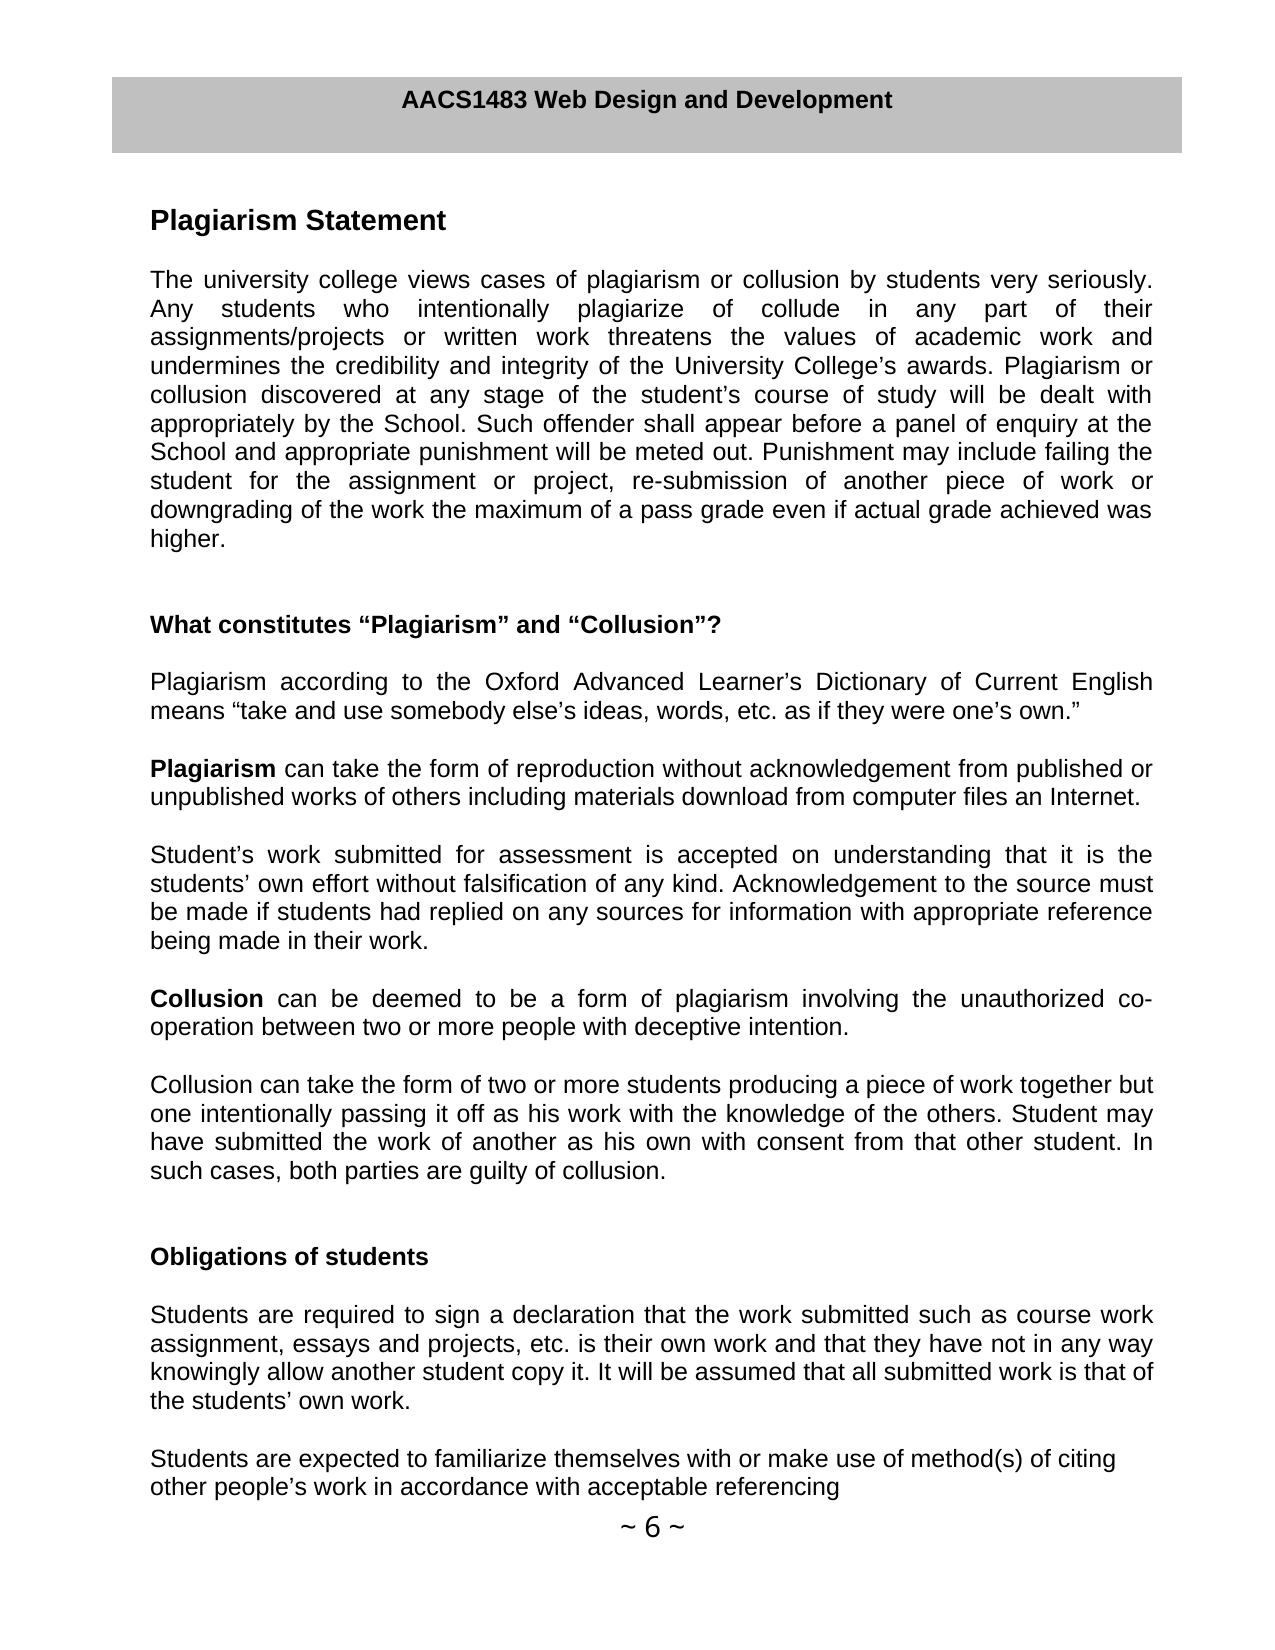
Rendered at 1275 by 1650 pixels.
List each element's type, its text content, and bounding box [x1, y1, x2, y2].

text Students are expected to familiarize themselves with or make use of method(s) of citing other people’s work in accordance with acceptable referencing [150, 1443, 1155, 1501]
text Plagiarism according to the Oxford Advanced Learner’s Dictionary of Current English means “take and use somebody else’s ideas, words, etc. as if they were one’s own.” [150, 667, 1155, 725]
text What constitutes “Plagiarism” and “Collusion”? [150, 610, 1155, 638]
text Collusion can take the form of two or more students producing a piece of work together but one intentionally passing it off as his work with the knowledge of the others. Student may have submitted the work of another as his own with consent from that other student. In such cases, both parties are guilty of collusion. [150, 1070, 1155, 1185]
text Plagiarism Statement [150, 202, 1155, 236]
text Students are required to sign a declaration that the work submitted such as course work assignment, essays and projects, etc. is their own work and that they have not in any way knowingly allow another student copy it. It will be assumed that all submitted work is that of the students’ own work. [150, 1300, 1155, 1415]
text Plagiarism can take the form of reproduction without acknowledgement from published or unpublished works of others including materials download from computer files an Internet. [150, 753, 1155, 811]
text The university college views cases of plagiarism or collusion by students very seriously. Any students who intentionally plagiarize of collude in any part of their assignments/projects or written work threatens the values of academic work and undermines the credibility and integrity of the University College’s awards. Plagiarism or collusion discovered at any stage of the student’s course of study will be dealt with appropriately by the School. Such offender shall appear before a panel of enquiry at the School and appropriate punishment will be meted out. Punishment may include failing the student for the assignment or project, re-submission of another piece of work or downgrading of the work the maximum of a pass grade even if actual grade achieved was higher. [150, 265, 1155, 552]
text Student’s work submitted for assessment is accepted on understanding that it is the students’ own effort without falsification of any kind. Acknowledgement to the source must be made if students had replied on any sources for information with appropriate reference being made in their work. [150, 840, 1155, 955]
text Obligations of students [150, 1242, 1155, 1271]
text Collusion can be deemed to be a form of plagiarism involving the unauthorized co-operation between two or more people with deceptive intention. [150, 983, 1155, 1041]
